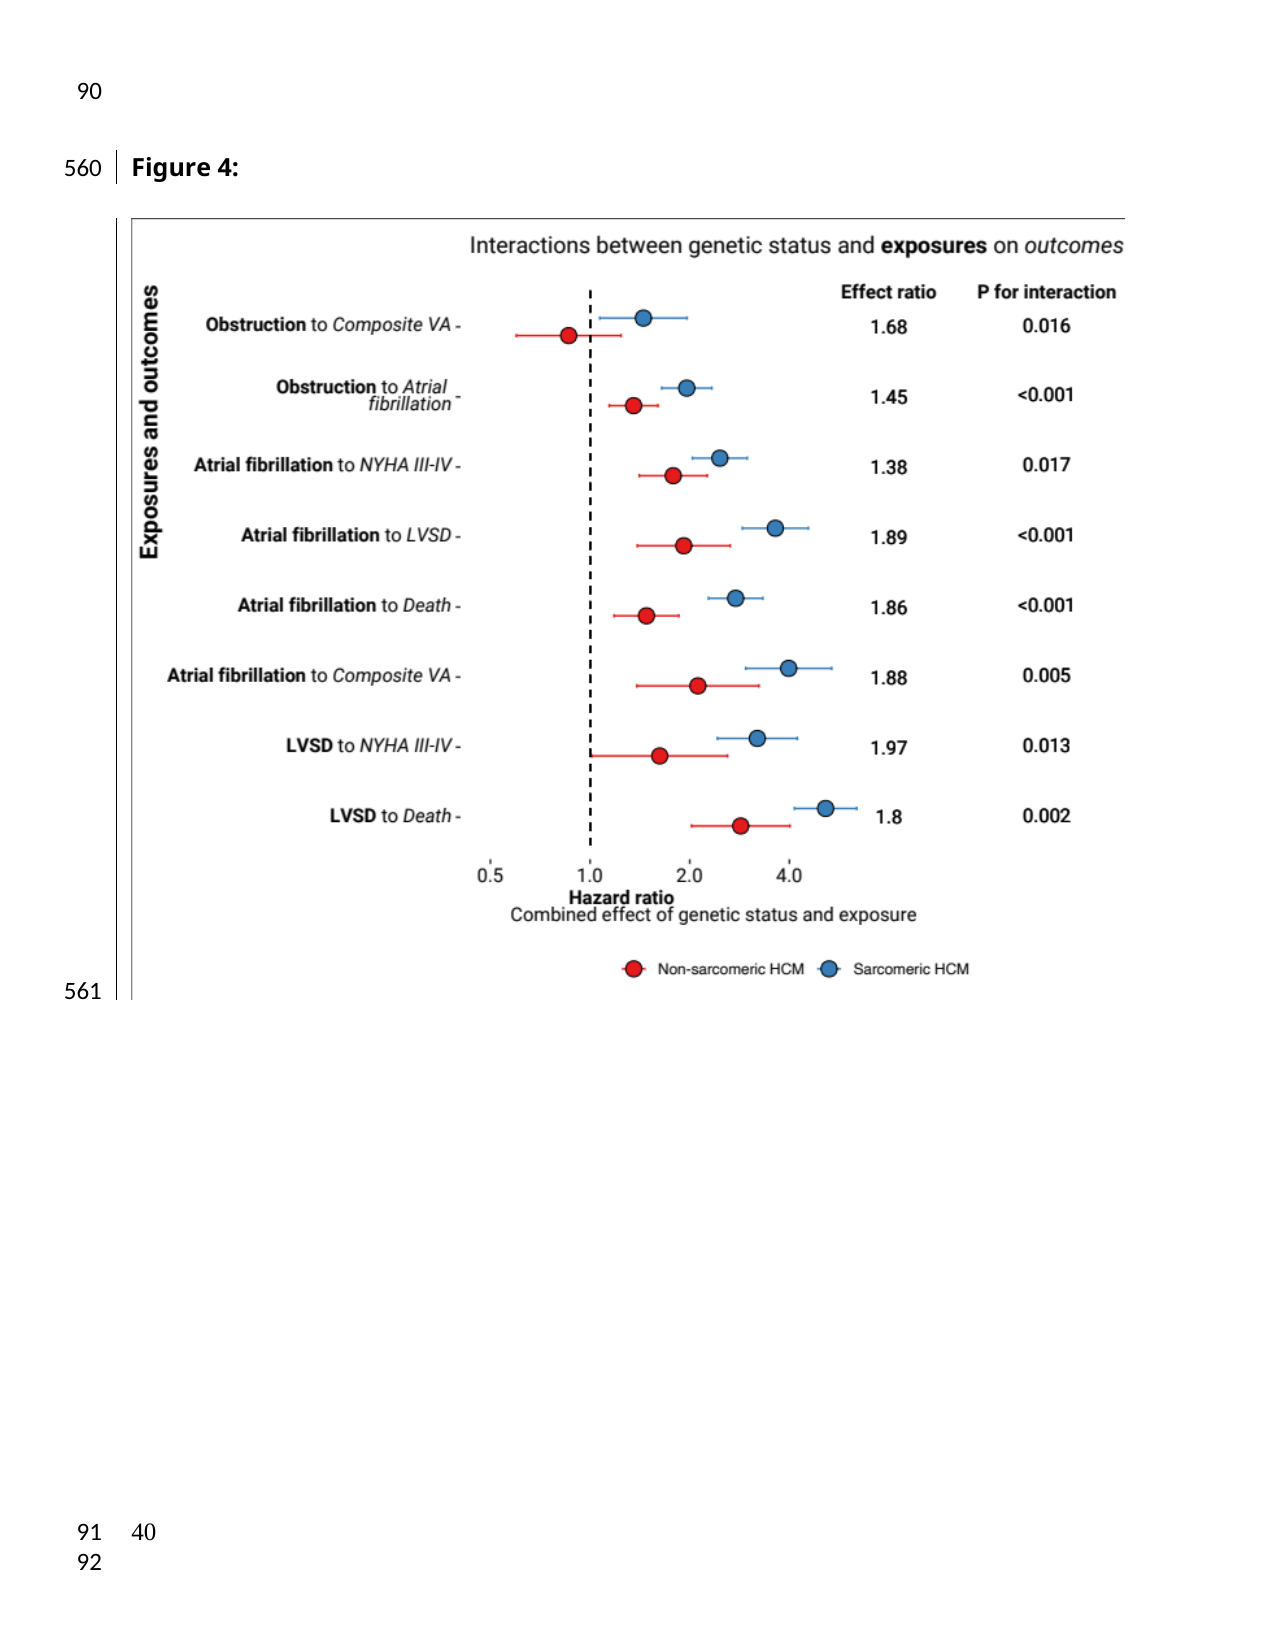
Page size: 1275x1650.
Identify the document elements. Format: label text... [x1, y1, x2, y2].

text Figure 4: [131, 150, 1125, 184]
